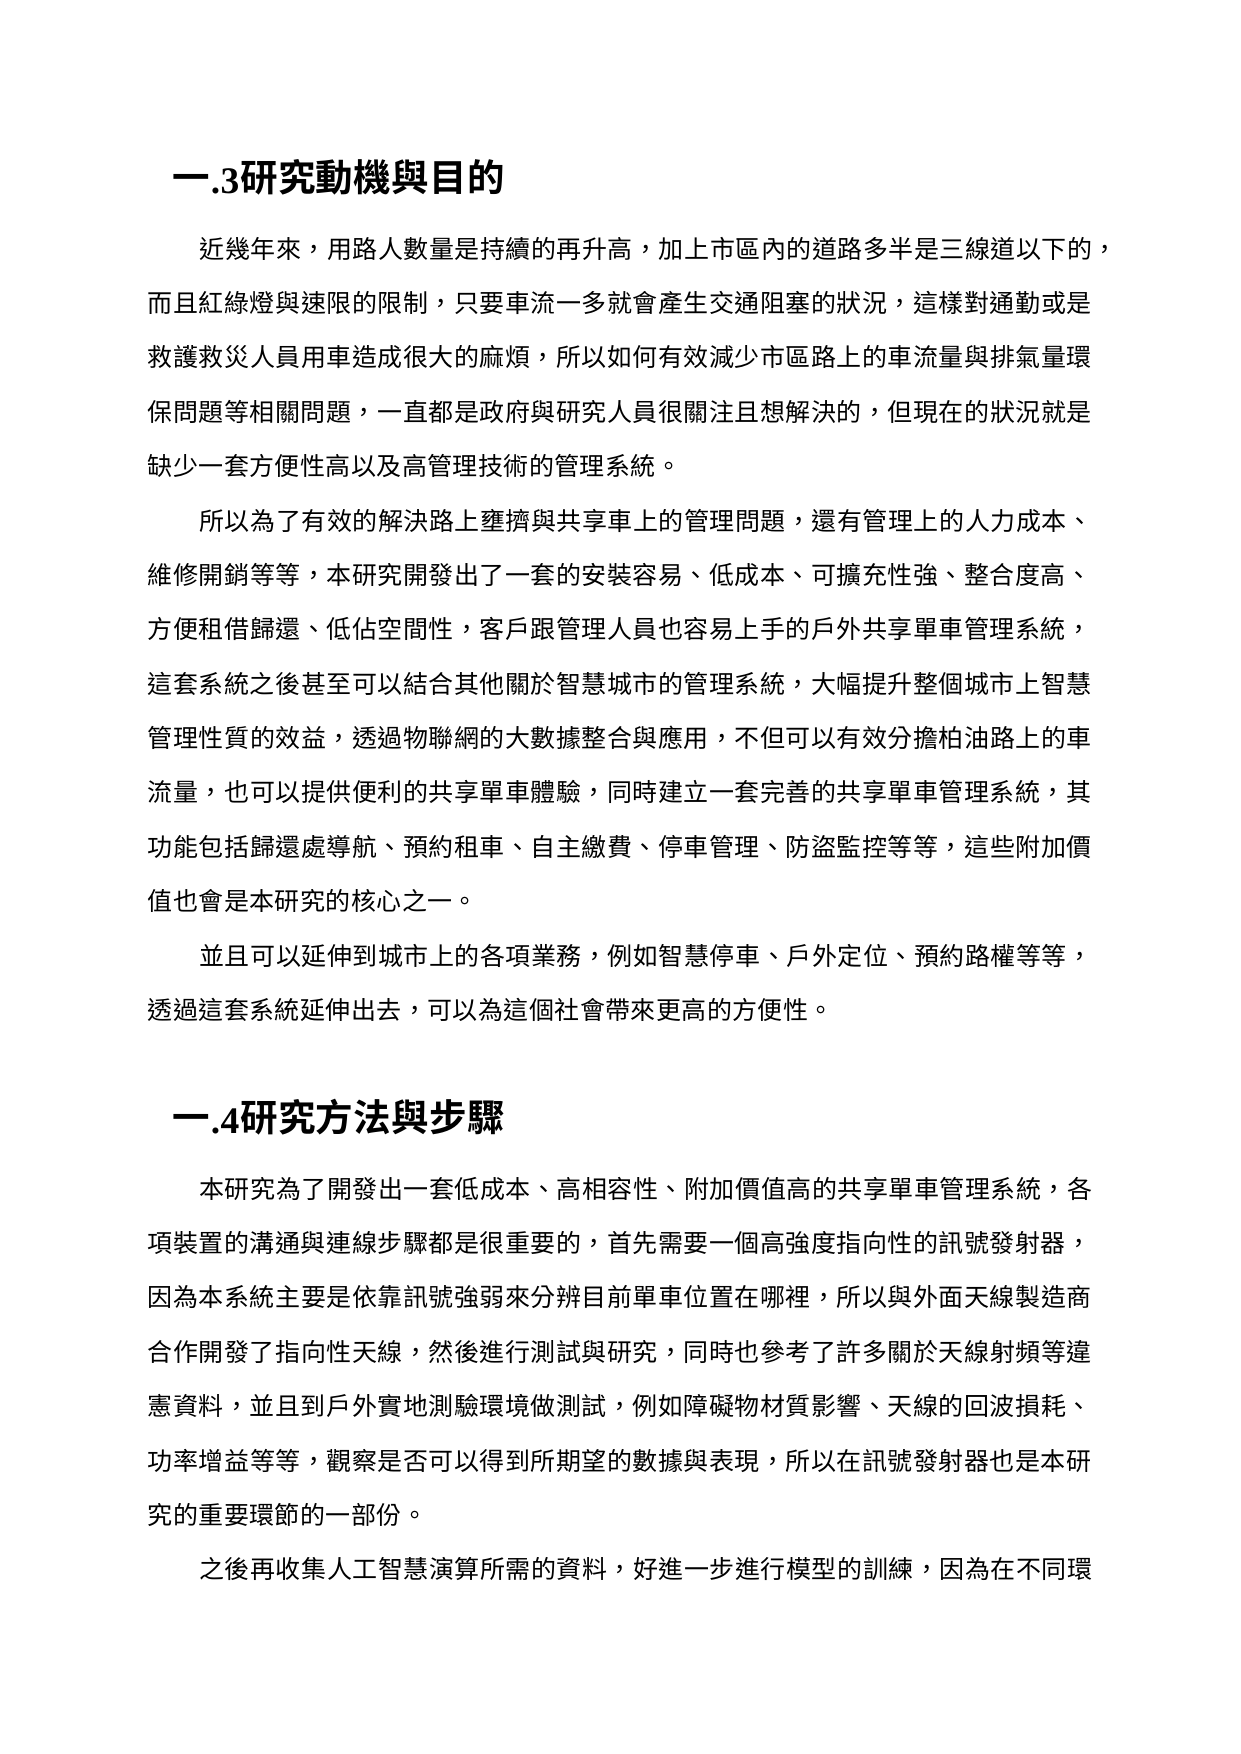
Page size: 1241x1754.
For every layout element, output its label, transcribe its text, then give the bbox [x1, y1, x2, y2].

text 所以為了有效的解決路上壅擠與共享車上的管理問題，還有管理上的人力成本、維修開銷等等，本研究開發出了一套的安裝容易、低成本、可擴充性強、整合度高、方便租借歸還、低佔空間性，客戶跟管理人員也容易上手的戶外共享單車管理系統，這套系統之後甚至可以結合其他關於智慧城市的管理系統，大幅提升整個城市上智慧管理性質的效益，透過物聯網的大數據整合與應用，不但可以有效分擔柏油路上的車流量，也可以提供便利的共享單車體驗，同時建立一套完善的共享單車管理系統，其功能包括歸還處導航、預約租車、自主繳費、停車管理、防盜監控等等，這些附加價值也會是本研究的核心之一。 [148, 501, 1092, 918]
subtitle 研究動機與目的 [173, 148, 1067, 202]
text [148, 1550, 1092, 1586]
text 本研究為了開發出一套低成本、高相容性、附加價值高的共享單車管理系統，各項裝置的溝通與連線步驟都是很重要的，首先需要一個高強度指向性的訊號發射器，因為本系統主要是依靠訊號強弱來分辨目前單車位置在哪裡，所以與外面天線製造商合作開發了指向性天線，然後進行測試與研究，同時也參考了許多關於天線射頻等違憲資料，並且到戶外實地測驗環境做測試，例如障礙物材質影響、天線的回波損耗、功率增益等等，觀察是否可以得到所期望的數據與表現，所以在訊號發射器也是本研究的重要環節的一部份。 [148, 1169, 1092, 1532]
text 近幾年來，用路人數量是持續的再升高，加上市區內的道路多半是三線道以下的，而且紅綠燈與速限的限制，只要車流一多就會產生交通阻塞的狀況，這樣對通勤或是救護救災人員用車造成很大的麻煩，所以如何有效減少市區路上的車流量與排氣量環保問題等相關問題，一直都是政府與研究人員很關注且想解決的，但現在的狀況就是缺少一套方便性高以及高管理技術的管理系統。 [148, 229, 1092, 483]
text 並且可以延伸到城市上的各項業務，例如智慧停車、戶外定位、預約路權等等，透過這套系統延伸出去，可以為這個社會帶來更高的方便性。 [148, 936, 1092, 1027]
subtitle 研究方法與步驟 [173, 1088, 1067, 1142]
